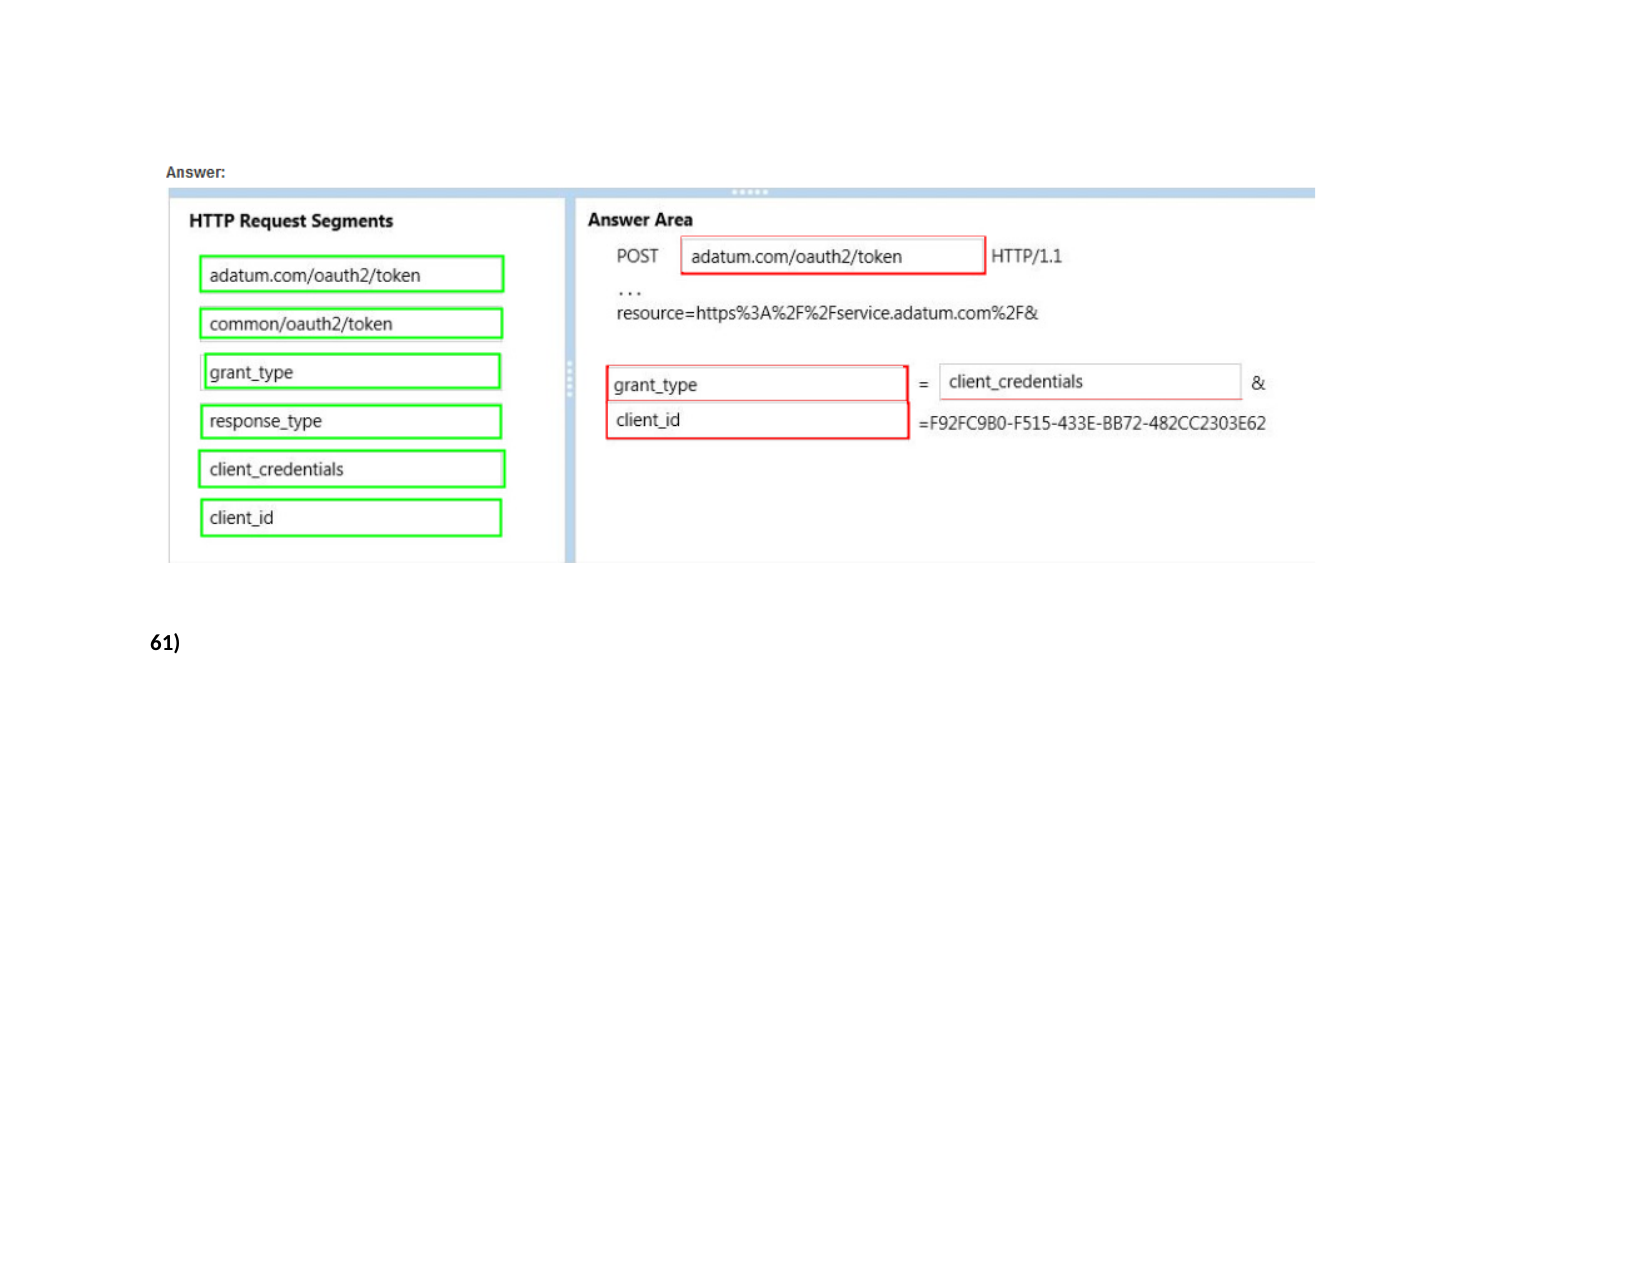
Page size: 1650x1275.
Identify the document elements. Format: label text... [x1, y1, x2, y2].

text 61) [150, 628, 1500, 656]
picture [150, 150, 1316, 563]
